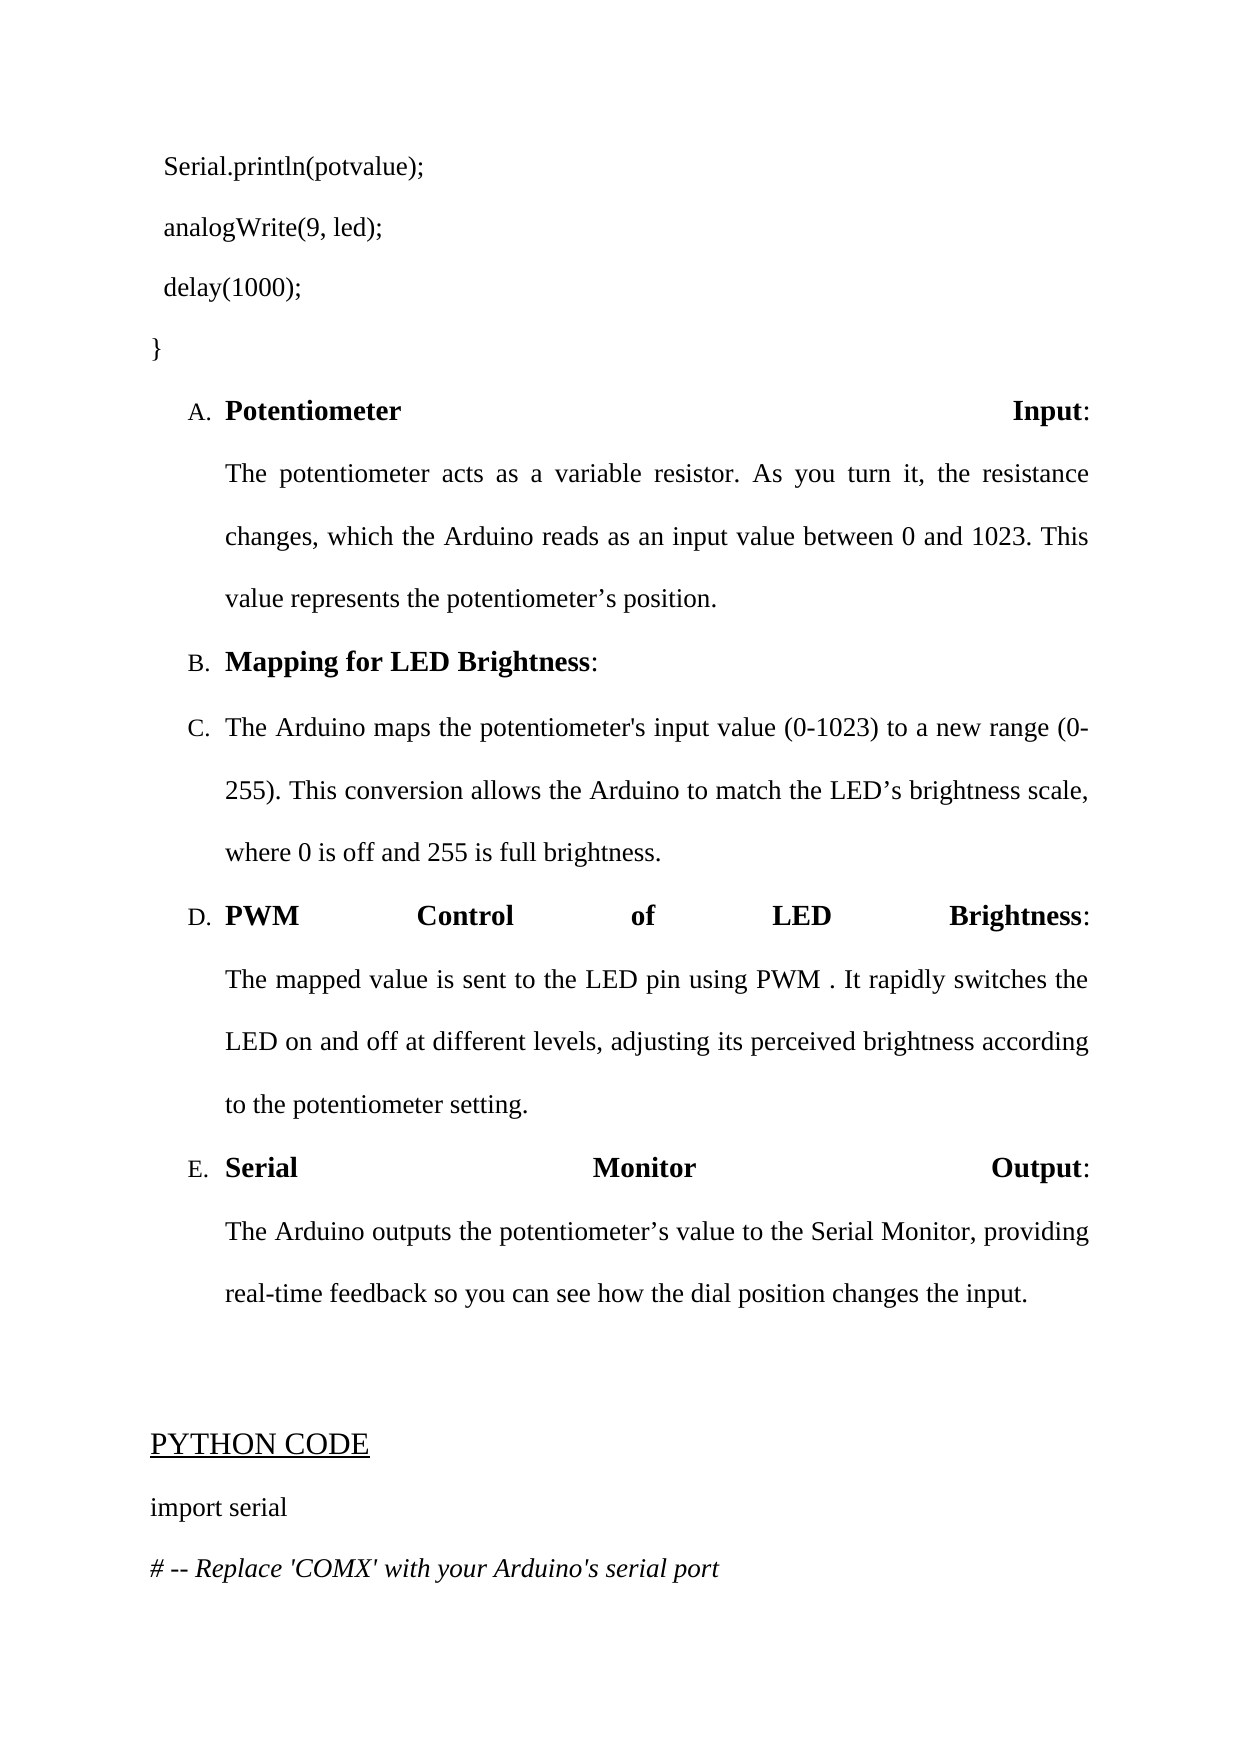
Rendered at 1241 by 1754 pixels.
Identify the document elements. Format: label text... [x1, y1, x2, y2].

text import serial [150, 1491, 1090, 1522]
text } [150, 332, 1090, 363]
text Serial.println(potvalue); [150, 150, 1090, 181]
list PWM Control of LED Brightness: The mapped value is sent to the LED pin using PWM . It rapidly switches the LED on and off at different levels, adjusting its perceived brightness according to the potentiometer setting. [187, 898, 1090, 1119]
list Potentiometer Input: The potentiometer acts as a variable resistor. As you turn it, the resistance changes, which the Arduino reads as an input value between 0 and 1023. This value represents the potentiometer’s position. [187, 393, 1090, 613]
text analogWrite(9, led); [150, 211, 1090, 242]
list The Arduino maps the potentiometer's input value (0-1023) to a new range (0-255). This conversion allows the Arduino to match the LED’s brightness scale, where 0 is off and 255 is full brightness. [187, 712, 1090, 867]
list Serial Monitor Output: The Arduino outputs the potentiometer’s value to the Serial Monitor, providing real-time feedback so you can see how the dial position changes the input. [187, 1150, 1090, 1308]
text PYTHON CODE [150, 1425, 582, 1461]
text delay(1000); [150, 271, 1090, 303]
list Mapping for LED Brightness: [187, 644, 1090, 678]
text # -- Replace 'COMX' with your Arduino's serial port [150, 1552, 1090, 1583]
